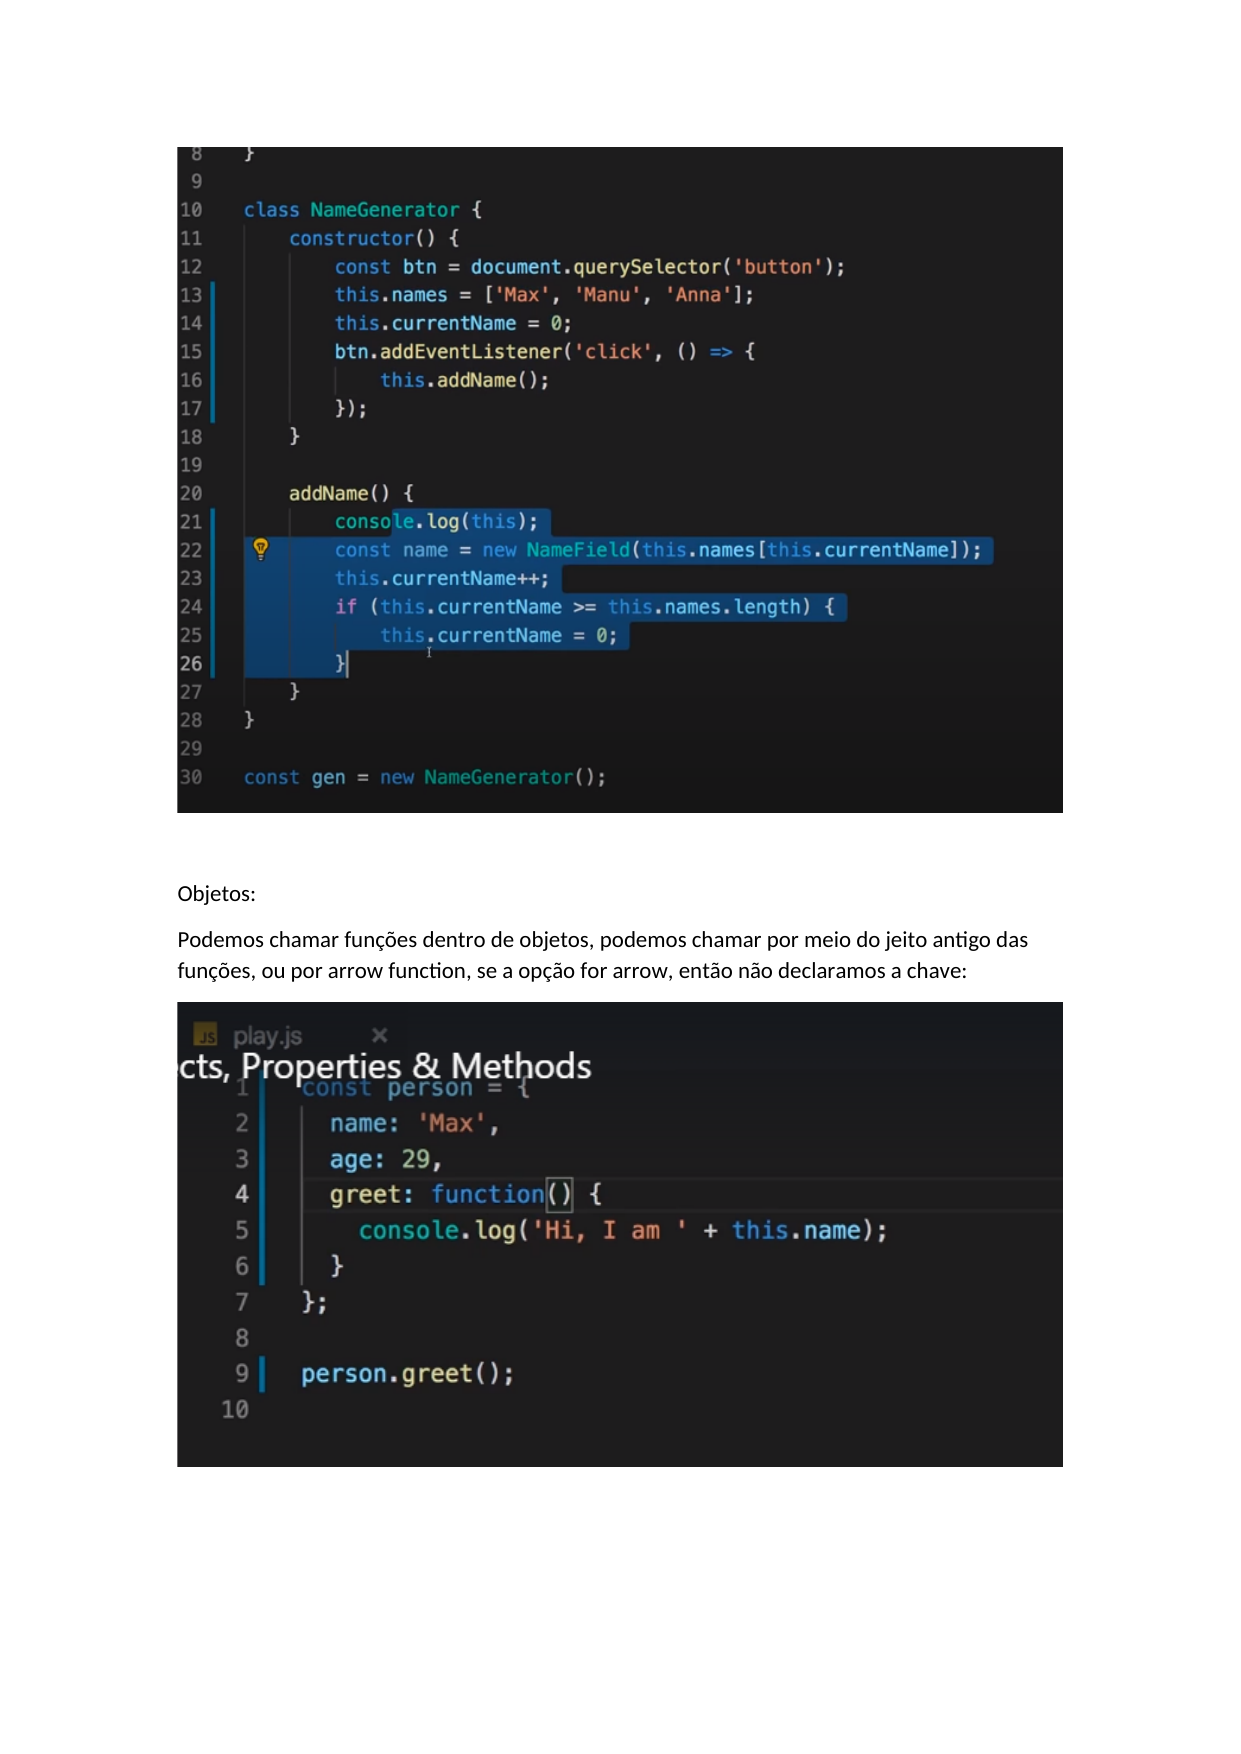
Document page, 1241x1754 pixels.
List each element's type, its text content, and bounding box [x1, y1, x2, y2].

text Podemos chamar funções dentro de objetos, podemos chamar por meio do jeito antigo das funções, ou por arrow function, se a opção for arrow, então não declaramos a chave: [177, 926, 1063, 984]
picture [177, 147, 1063, 813]
picture [177, 1002, 1063, 1467]
text Objetos: [177, 879, 1063, 907]
